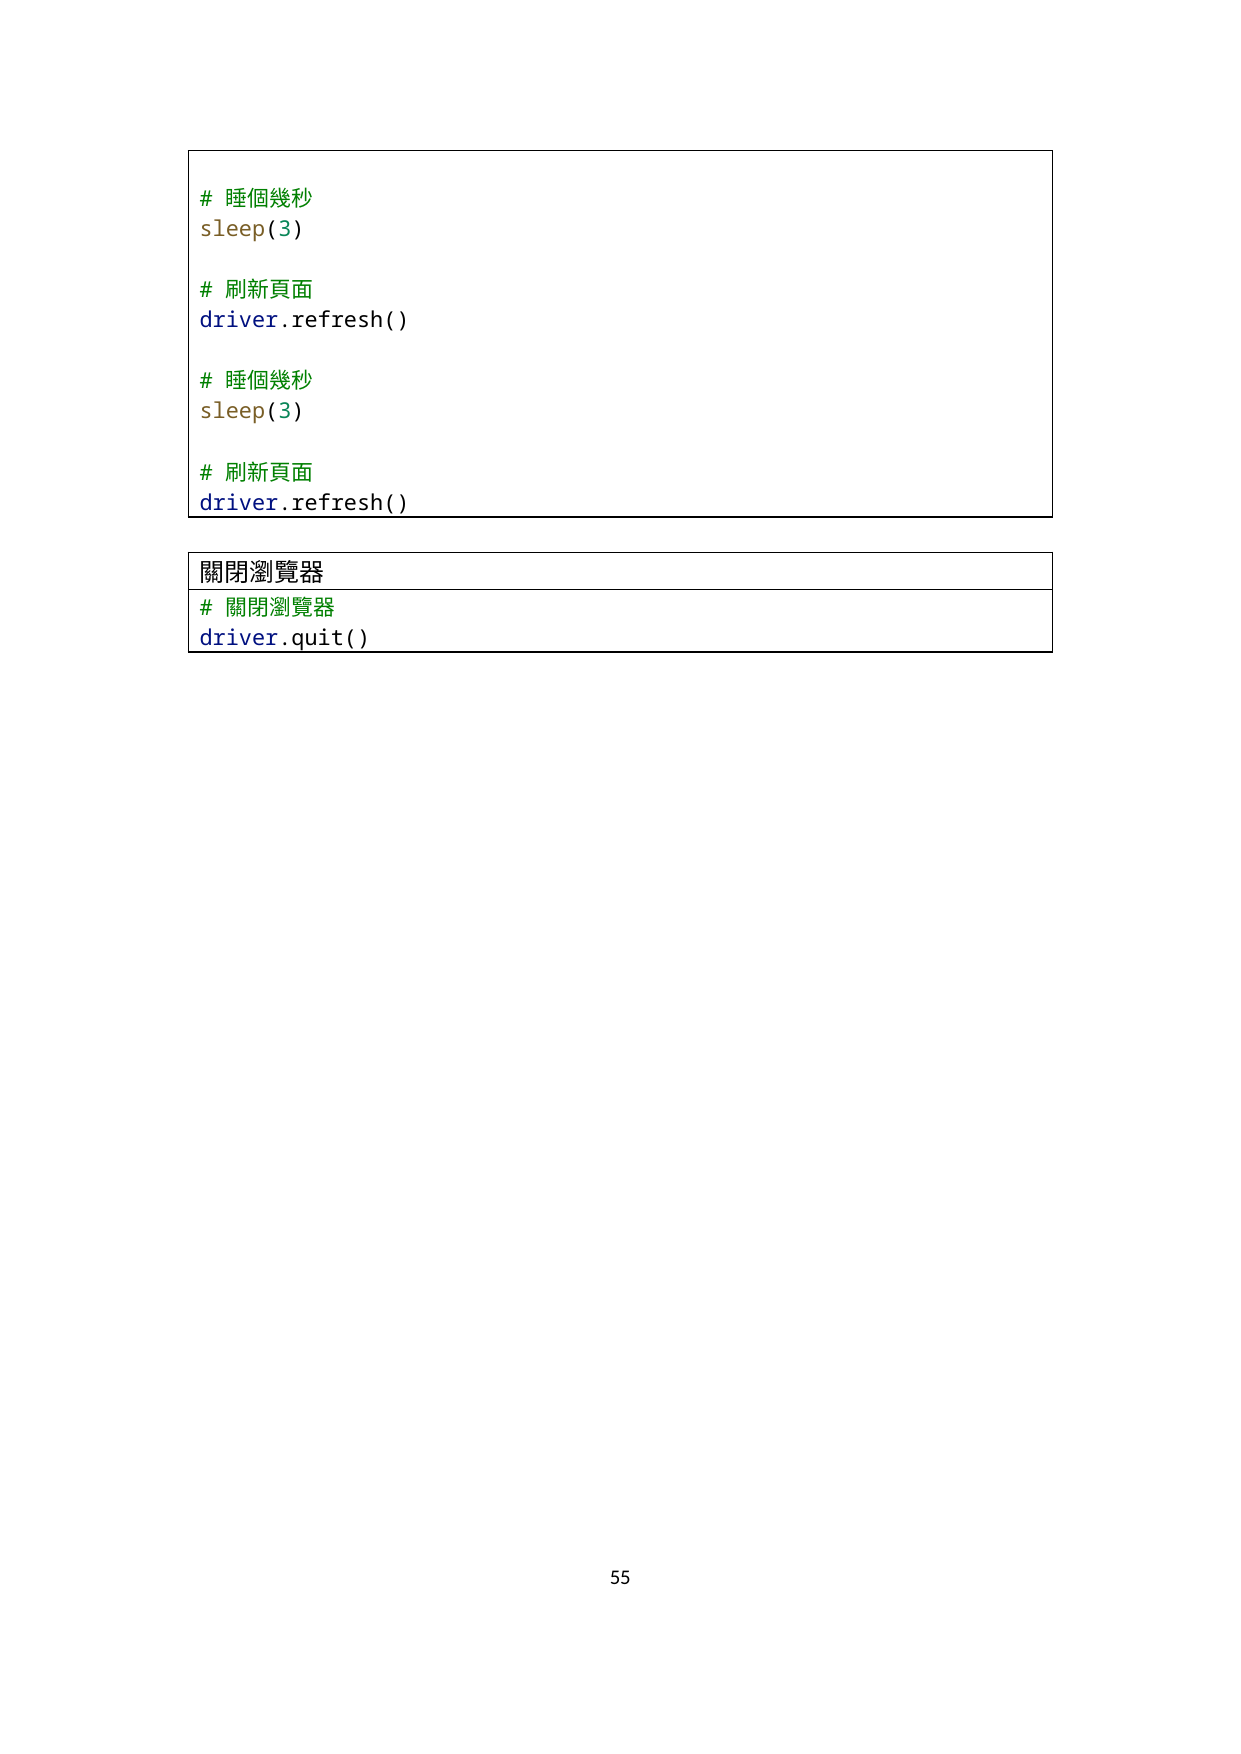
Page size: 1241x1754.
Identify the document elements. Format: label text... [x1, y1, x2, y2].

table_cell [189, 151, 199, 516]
table_header 關閉瀏覽器 [189, 553, 1052, 589]
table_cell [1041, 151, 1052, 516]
